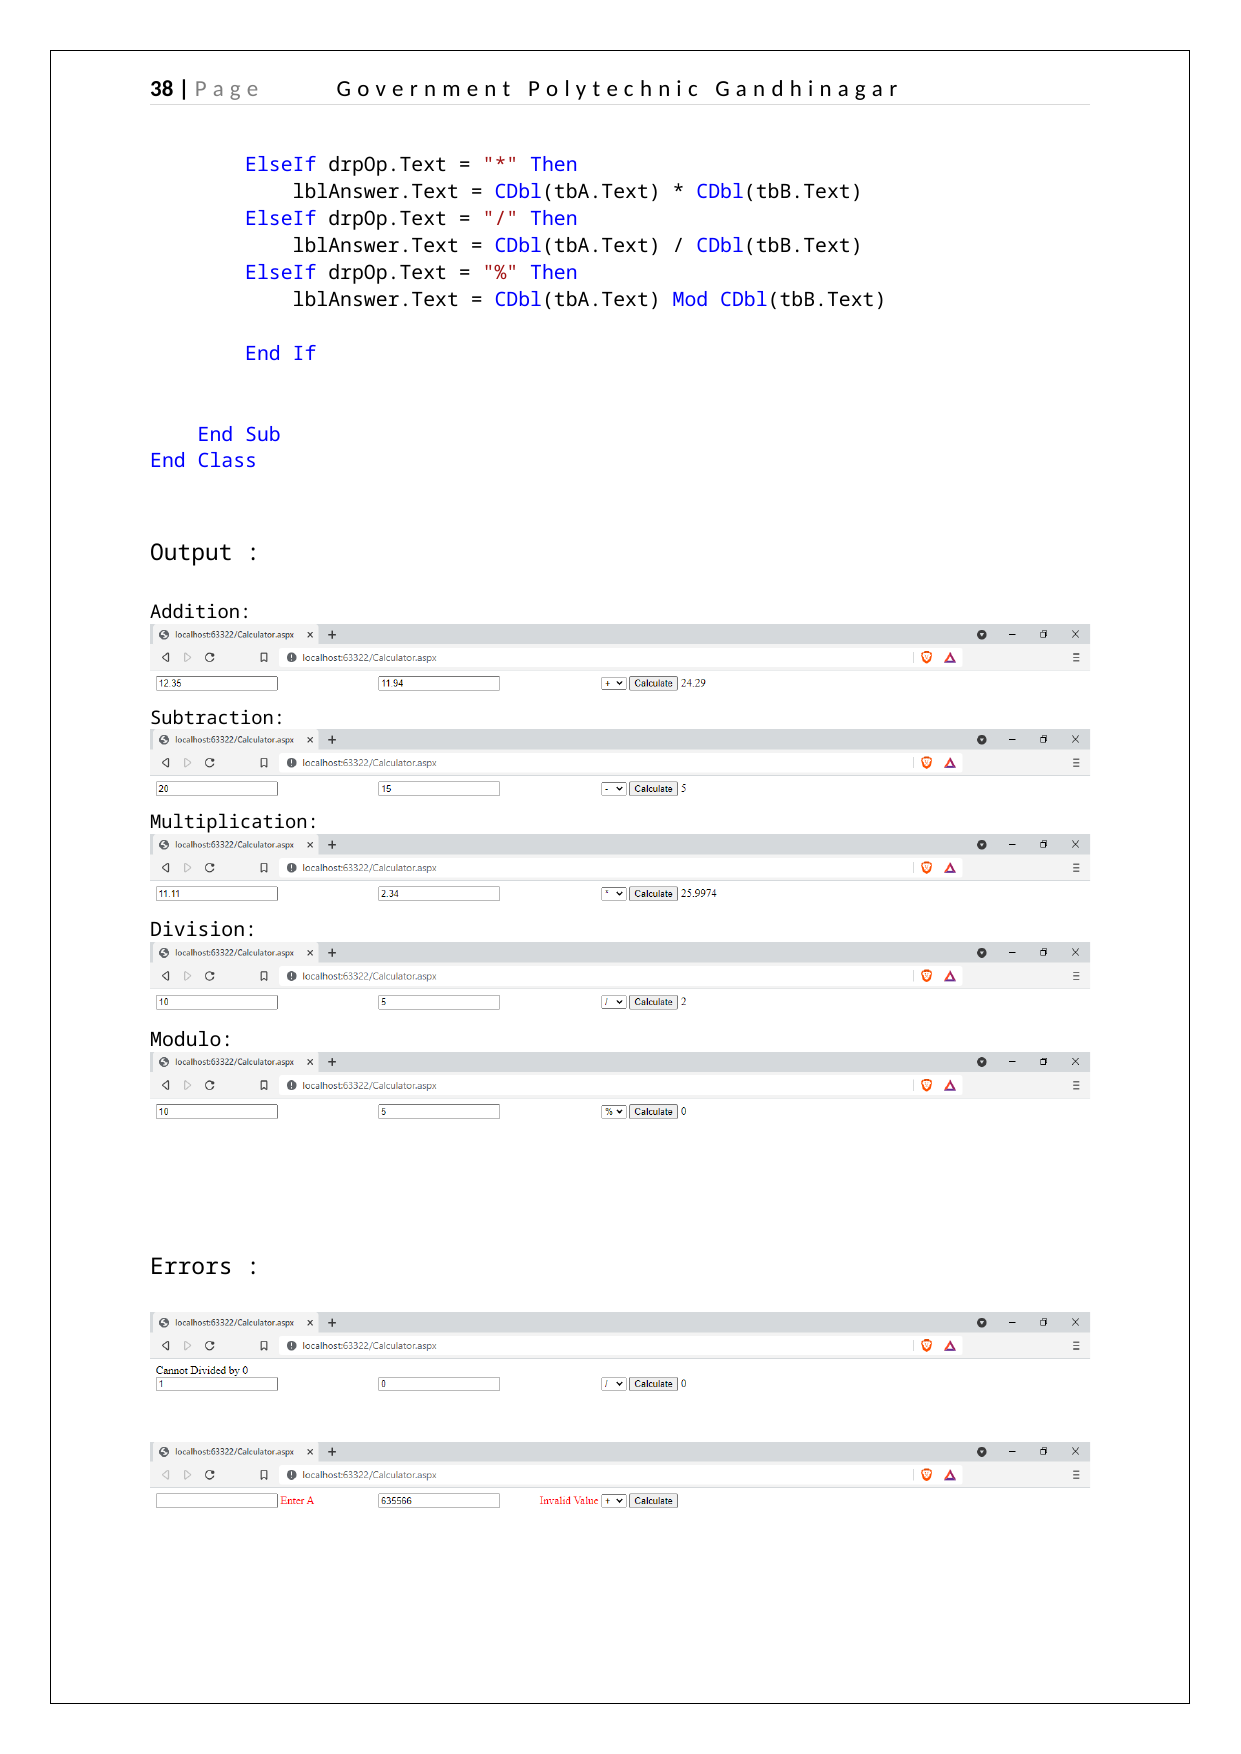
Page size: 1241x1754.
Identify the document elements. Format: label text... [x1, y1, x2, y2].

text Modulo: [150, 1026, 1090, 1052]
text Division: [150, 916, 1090, 942]
text Multiplication: [150, 809, 1090, 834]
picture [150, 1052, 1091, 1130]
text Errors : [150, 1250, 1090, 1281]
text Output : [150, 536, 1090, 567]
text Subtraction: [150, 704, 1090, 729]
picture [150, 624, 1091, 704]
picture [150, 834, 1091, 916]
picture [150, 942, 1091, 1026]
picture [150, 1312, 1091, 1411]
text Addition: [150, 599, 1090, 624]
text ElseIf drpOp.Text = "/" Then [150, 204, 1090, 231]
text lblAnswer.Text = CDbl(tbA.Text) * CDbl(tbB.Text) [150, 177, 1090, 204]
text End If [150, 339, 1090, 366]
picture [150, 729, 1091, 809]
text End Sub [150, 420, 1090, 447]
text lblAnswer.Text = CDbl(tbA.Text) / CDbl(tbB.Text) [150, 231, 1090, 258]
text ElseIf drpOp.Text = "*" Then [150, 150, 1090, 177]
text End Class [150, 447, 1090, 474]
picture [150, 1442, 1091, 1526]
text ElseIf drpOp.Text = "%" Then [150, 258, 1090, 285]
text lblAnswer.Text = CDbl(tbA.Text) Mod CDbl(tbB.Text) [150, 285, 1090, 312]
